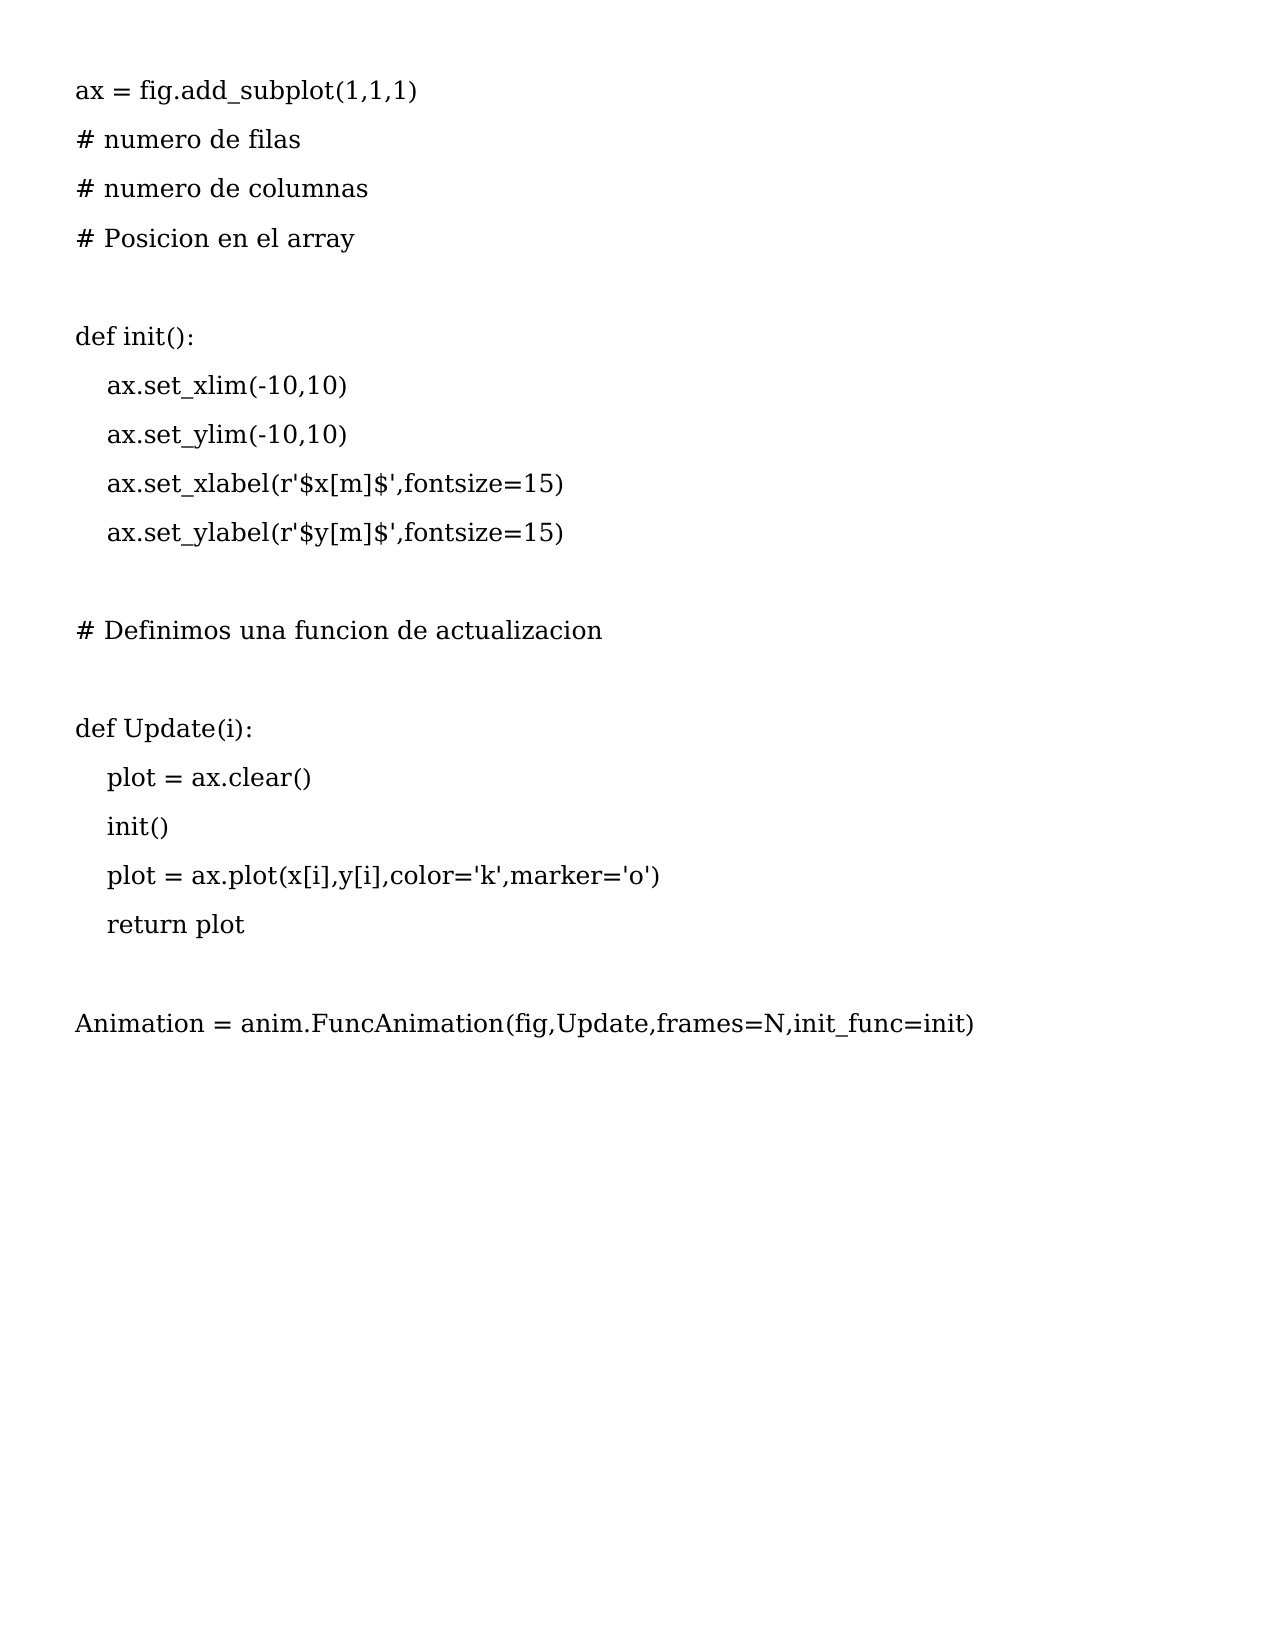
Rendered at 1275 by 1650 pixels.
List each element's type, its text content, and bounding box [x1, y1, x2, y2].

text # numero de columnas [75, 173, 1200, 203]
text ax.set_xlim(-10,10) [75, 369, 1200, 399]
text plot = ax.clear() [75, 762, 1200, 792]
text ax.set_ylabel(r'$y[m]$',fontsize=15) [75, 517, 1200, 547]
text ax.set_xlabel(r'$x[m]$',fontsize=15) [75, 467, 1200, 497]
text plot = ax.plot(x[i],y[i],color='k',marker='o') [75, 860, 1200, 890]
text def Update(i): [75, 713, 1200, 743]
text init() [75, 811, 1200, 841]
text def init(): [75, 320, 1200, 350]
text # Posicion en el array [75, 222, 1200, 252]
text # Definimos una funcion de actualizacion [75, 615, 1200, 645]
text return plot [75, 909, 1200, 939]
text ax = fig.add_subplot(1,1,1) [75, 75, 1200, 105]
text ax.set_ylim(-10,10) [75, 418, 1200, 448]
text Animation = anim.FuncAnimation(fig,Update,frames=N,init_func=init) [75, 1007, 1200, 1037]
text # numero de filas [75, 124, 1200, 154]
